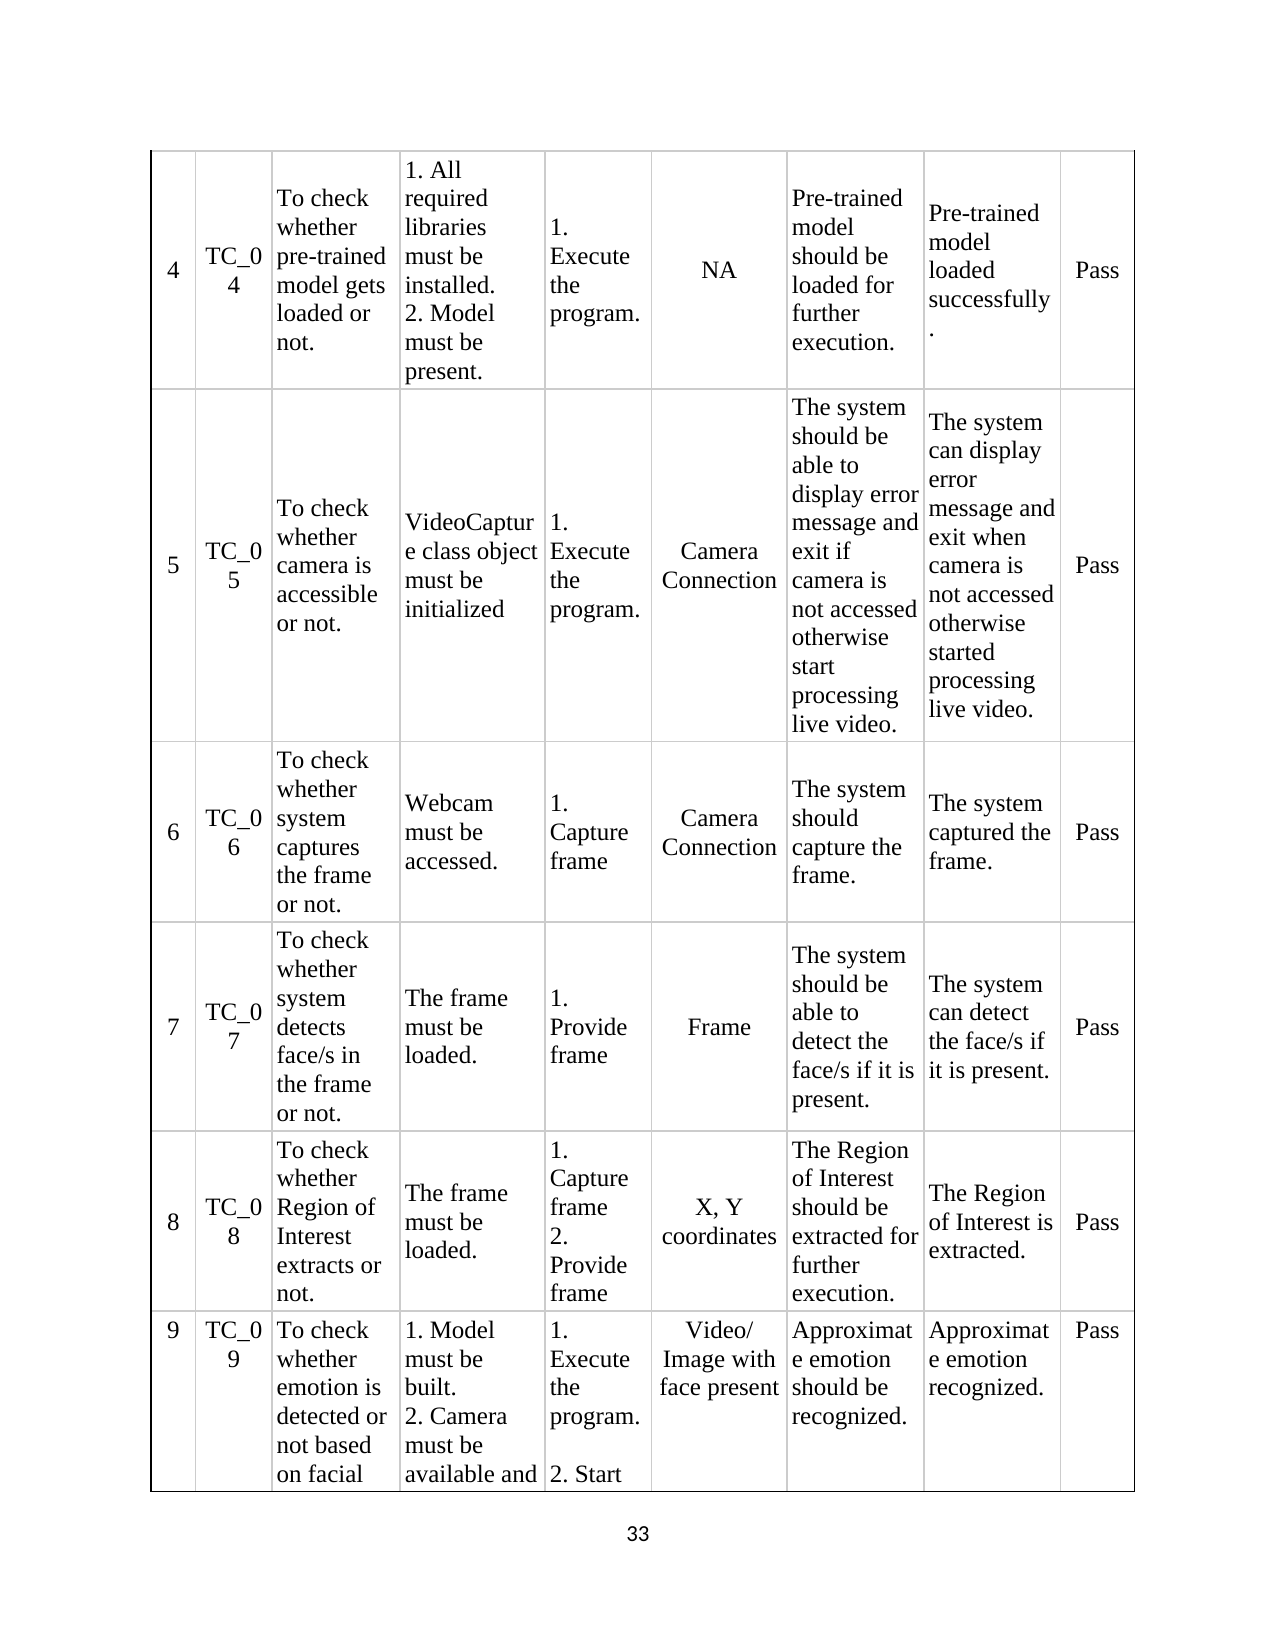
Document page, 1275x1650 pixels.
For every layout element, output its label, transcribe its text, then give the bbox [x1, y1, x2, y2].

table_cell TC_07 [196, 923, 271, 1130]
table_cell TC_06 [196, 742, 271, 921]
table_cell Pass [1061, 1132, 1134, 1310]
table_cell The system captured the frame. [925, 742, 1060, 921]
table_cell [401, 1312, 544, 1491]
table_cell To check whether system captures the frame or not. [273, 742, 399, 921]
table_cell Pass [1061, 742, 1134, 921]
table_cell Camera Connection [652, 390, 786, 741]
table_cell The system should be able to detect the face/s if it is present. [788, 923, 923, 1130]
table_cell The system should capture the frame. [788, 742, 923, 921]
table_cell Pass [1061, 390, 1134, 741]
table_cell Pass [1061, 923, 1134, 1130]
table_cell Pass [1061, 152, 1134, 388]
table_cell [788, 1312, 923, 1491]
table_cell 1. Execute the program. [546, 390, 651, 741]
table_cell Pass [1061, 1312, 1134, 1491]
table_cell TC_05 [196, 390, 271, 741]
table_cell 1. All required libraries must be installed. 2. Model must be present. [401, 152, 544, 388]
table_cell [546, 1312, 651, 1491]
table_cell 9 [152, 1312, 195, 1491]
table_cell To check whether camera is accessible or not. [273, 390, 399, 741]
table_cell NA [652, 152, 786, 388]
table_cell 7 [152, 923, 195, 1130]
table_cell To check whether Region of Interest extracts or not. [273, 1132, 399, 1310]
table_cell 1. Capture frame 2. Provide frame [546, 1132, 651, 1310]
table_cell Pre-trained model loaded successfully. [925, 152, 1060, 388]
table_cell 8 [152, 1132, 195, 1310]
table_cell 6 [152, 742, 195, 921]
table_cell Webcam must be accessed. [401, 742, 544, 921]
table_cell To check whether pre-trained model gets loaded or not. [273, 152, 399, 388]
table_cell The frame must be loaded. [401, 1132, 544, 1310]
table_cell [925, 1312, 1060, 1491]
table_cell 5 [152, 390, 195, 741]
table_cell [546, 152, 651, 388]
table_cell Pre-trained model should be loaded for further execution. [788, 152, 923, 388]
table_cell The Region of Interest is extracted. [925, 1132, 1060, 1310]
table_cell The system can display error message and exit when camera is not accessed otherwise started processing live video. [925, 390, 1060, 741]
table_cell 1. Provide frame [546, 923, 651, 1130]
table_cell X, Y coordinates [652, 1132, 786, 1310]
table_cell 1. Capture frame [546, 742, 651, 921]
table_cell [652, 1312, 786, 1491]
table_cell The system can detect the face/s if it is present. [925, 923, 1060, 1130]
table_cell TC_08 [196, 1132, 271, 1310]
table_cell VideoCapture class object must be initialized [401, 390, 544, 741]
table_cell Camera Connection [652, 742, 786, 921]
table_cell The Region of Interest should be extracted for further execution. [788, 1132, 923, 1310]
table_cell The frame must be loaded. [401, 923, 544, 1130]
table_cell 4 [152, 152, 195, 388]
table_cell To check whether system detects face/s in the frame or not. [273, 923, 399, 1130]
table_cell TC_09 [196, 1312, 271, 1491]
table_cell TC_04 [196, 152, 271, 388]
table_cell Frame [652, 923, 786, 1130]
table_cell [273, 1312, 399, 1491]
table_cell The system should be able to display error message and exit if camera is not accessed otherwise start processing live video. [788, 390, 923, 741]
